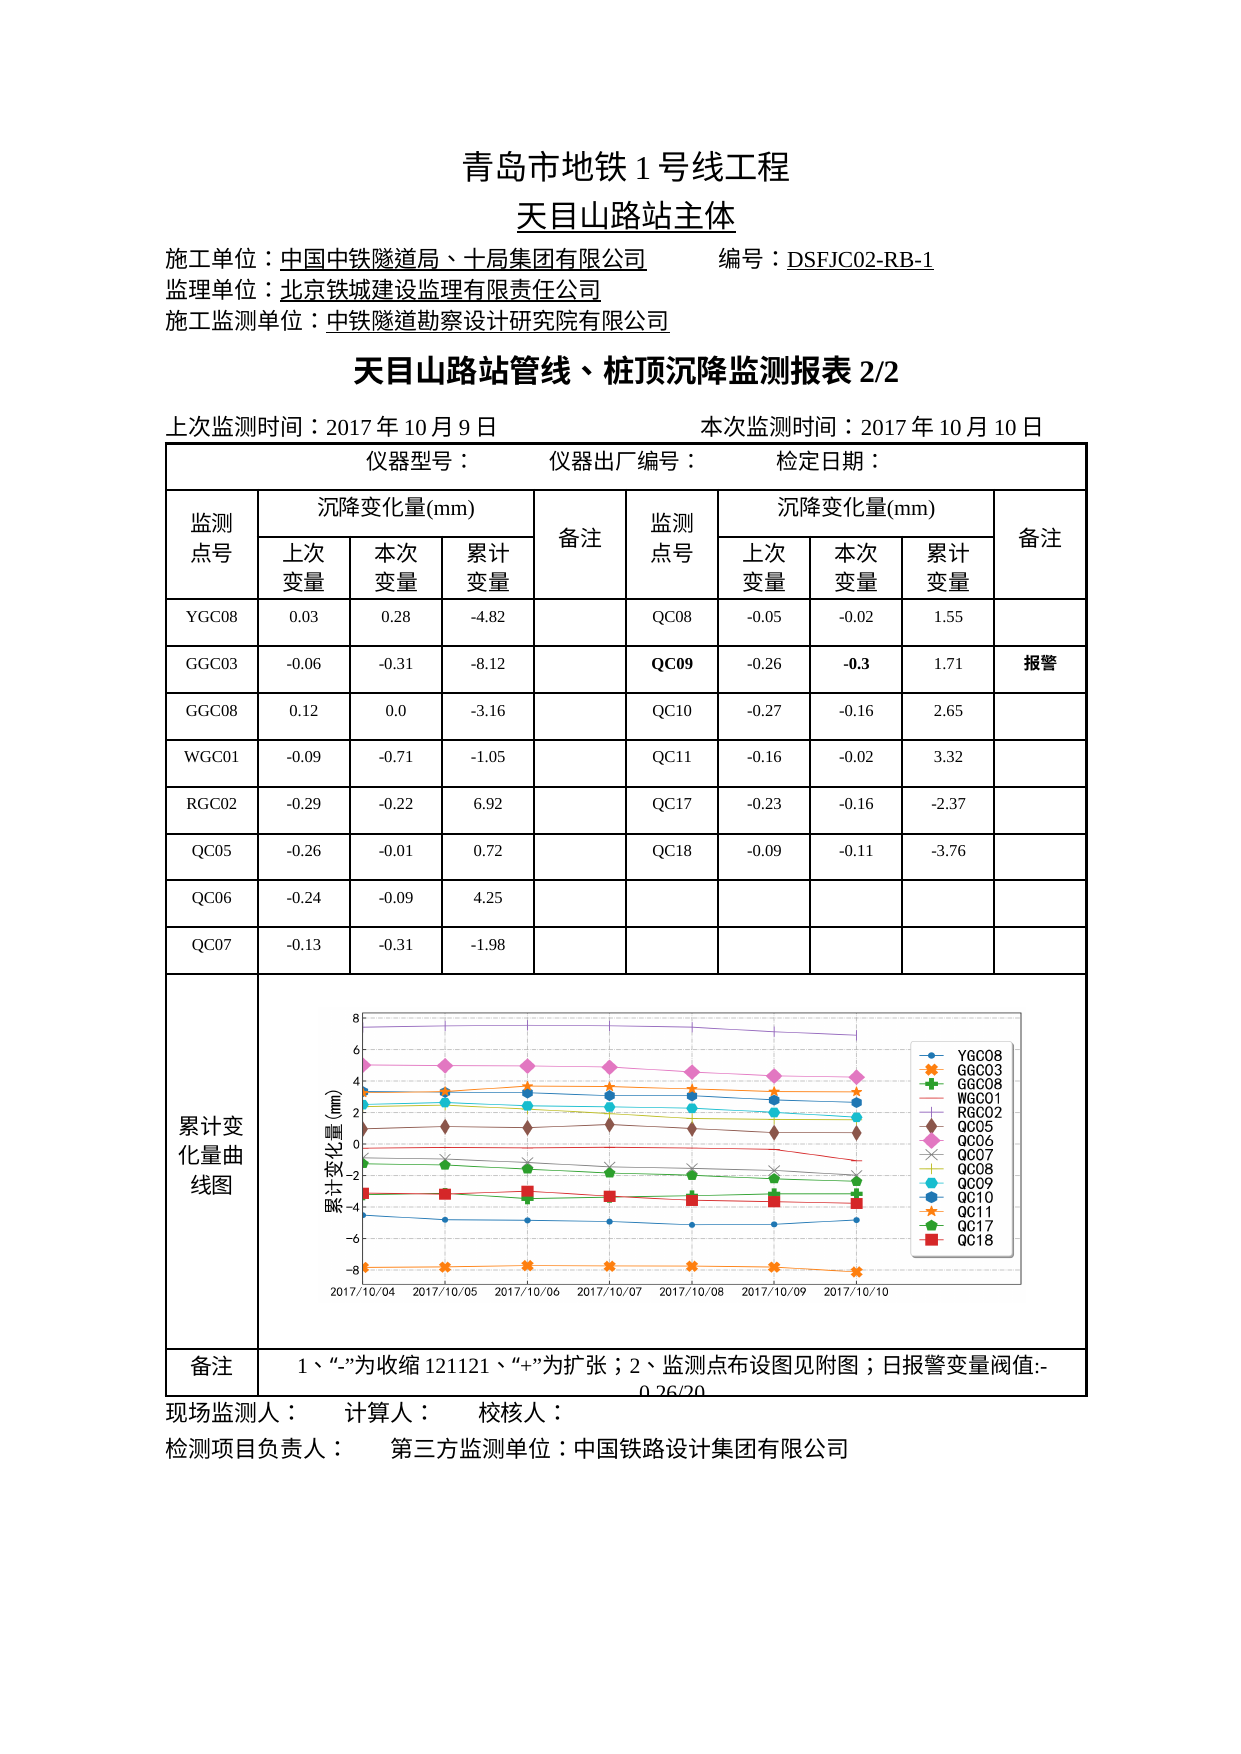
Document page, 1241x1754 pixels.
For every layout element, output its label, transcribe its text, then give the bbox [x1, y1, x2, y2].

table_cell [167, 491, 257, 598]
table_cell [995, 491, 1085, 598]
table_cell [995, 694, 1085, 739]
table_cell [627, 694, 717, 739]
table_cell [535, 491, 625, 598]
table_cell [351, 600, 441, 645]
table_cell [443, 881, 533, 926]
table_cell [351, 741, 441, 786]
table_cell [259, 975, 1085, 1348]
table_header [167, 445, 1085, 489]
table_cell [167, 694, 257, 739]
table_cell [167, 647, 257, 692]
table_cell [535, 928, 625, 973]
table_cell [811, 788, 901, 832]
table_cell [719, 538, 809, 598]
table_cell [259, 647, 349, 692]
text 检测项目负责人： 第三方监测单位：中国铁路设计集团有限公司 [165, 1433, 1087, 1464]
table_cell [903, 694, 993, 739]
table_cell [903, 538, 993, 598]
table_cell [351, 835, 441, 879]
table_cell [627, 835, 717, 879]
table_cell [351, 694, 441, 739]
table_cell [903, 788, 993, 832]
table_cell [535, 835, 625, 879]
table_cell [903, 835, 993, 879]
text 青岛市地铁1号线工程 [165, 159, 1087, 184]
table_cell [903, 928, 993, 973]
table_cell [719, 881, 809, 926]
text 施工单位：中国中铁隧道局、十局集团有限公司 编号：DSFJC02-RB-1 [165, 243, 1087, 274]
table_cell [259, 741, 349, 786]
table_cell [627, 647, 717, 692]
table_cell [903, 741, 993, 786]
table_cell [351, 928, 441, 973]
text 天目山路站管线、桩顶沉降监测报表2/2 [165, 349, 1087, 392]
text 施工监测单位：中铁隧道勘察设计研究院有限公司 [165, 305, 1087, 337]
text 监理单位：北京铁城建设监理有限责任公司 [165, 274, 1087, 305]
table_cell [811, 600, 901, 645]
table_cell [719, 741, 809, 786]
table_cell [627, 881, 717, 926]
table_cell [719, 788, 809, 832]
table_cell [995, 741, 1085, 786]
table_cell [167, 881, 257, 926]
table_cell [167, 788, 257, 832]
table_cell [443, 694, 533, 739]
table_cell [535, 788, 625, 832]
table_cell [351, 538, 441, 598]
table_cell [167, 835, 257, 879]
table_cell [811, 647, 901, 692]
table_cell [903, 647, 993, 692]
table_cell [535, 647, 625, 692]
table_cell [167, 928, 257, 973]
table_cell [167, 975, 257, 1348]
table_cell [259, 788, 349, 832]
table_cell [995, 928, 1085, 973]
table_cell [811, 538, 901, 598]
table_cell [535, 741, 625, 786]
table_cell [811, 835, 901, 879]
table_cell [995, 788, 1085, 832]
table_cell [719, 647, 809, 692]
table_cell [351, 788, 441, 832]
text 天目山路站主体 [165, 184, 1087, 239]
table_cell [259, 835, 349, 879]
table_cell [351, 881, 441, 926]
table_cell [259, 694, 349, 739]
text 上次监测时间：2017年10月9日 本次监测时间：2017年10月10日 [165, 411, 1087, 442]
text 现场监测人： 计算人： 校核人： [165, 1397, 1087, 1428]
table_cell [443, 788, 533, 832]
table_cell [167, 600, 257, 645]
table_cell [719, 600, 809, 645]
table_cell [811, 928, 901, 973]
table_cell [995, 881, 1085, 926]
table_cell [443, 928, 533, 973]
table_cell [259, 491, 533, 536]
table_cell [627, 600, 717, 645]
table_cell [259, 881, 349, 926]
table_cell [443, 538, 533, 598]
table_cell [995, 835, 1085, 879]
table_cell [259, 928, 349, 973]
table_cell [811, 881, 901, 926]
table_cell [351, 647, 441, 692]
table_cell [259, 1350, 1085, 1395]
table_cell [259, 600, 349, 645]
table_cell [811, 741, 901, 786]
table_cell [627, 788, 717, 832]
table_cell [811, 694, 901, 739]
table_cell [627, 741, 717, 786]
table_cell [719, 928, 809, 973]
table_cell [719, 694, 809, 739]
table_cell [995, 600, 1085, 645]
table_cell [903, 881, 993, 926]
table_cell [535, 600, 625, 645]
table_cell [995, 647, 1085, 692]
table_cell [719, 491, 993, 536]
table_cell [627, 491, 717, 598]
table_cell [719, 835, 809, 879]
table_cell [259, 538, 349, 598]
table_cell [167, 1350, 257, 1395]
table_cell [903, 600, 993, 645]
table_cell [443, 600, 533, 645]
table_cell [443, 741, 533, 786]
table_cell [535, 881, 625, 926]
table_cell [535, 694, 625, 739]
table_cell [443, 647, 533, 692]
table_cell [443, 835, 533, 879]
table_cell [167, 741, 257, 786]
picture [317, 1007, 1027, 1303]
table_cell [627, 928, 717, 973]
